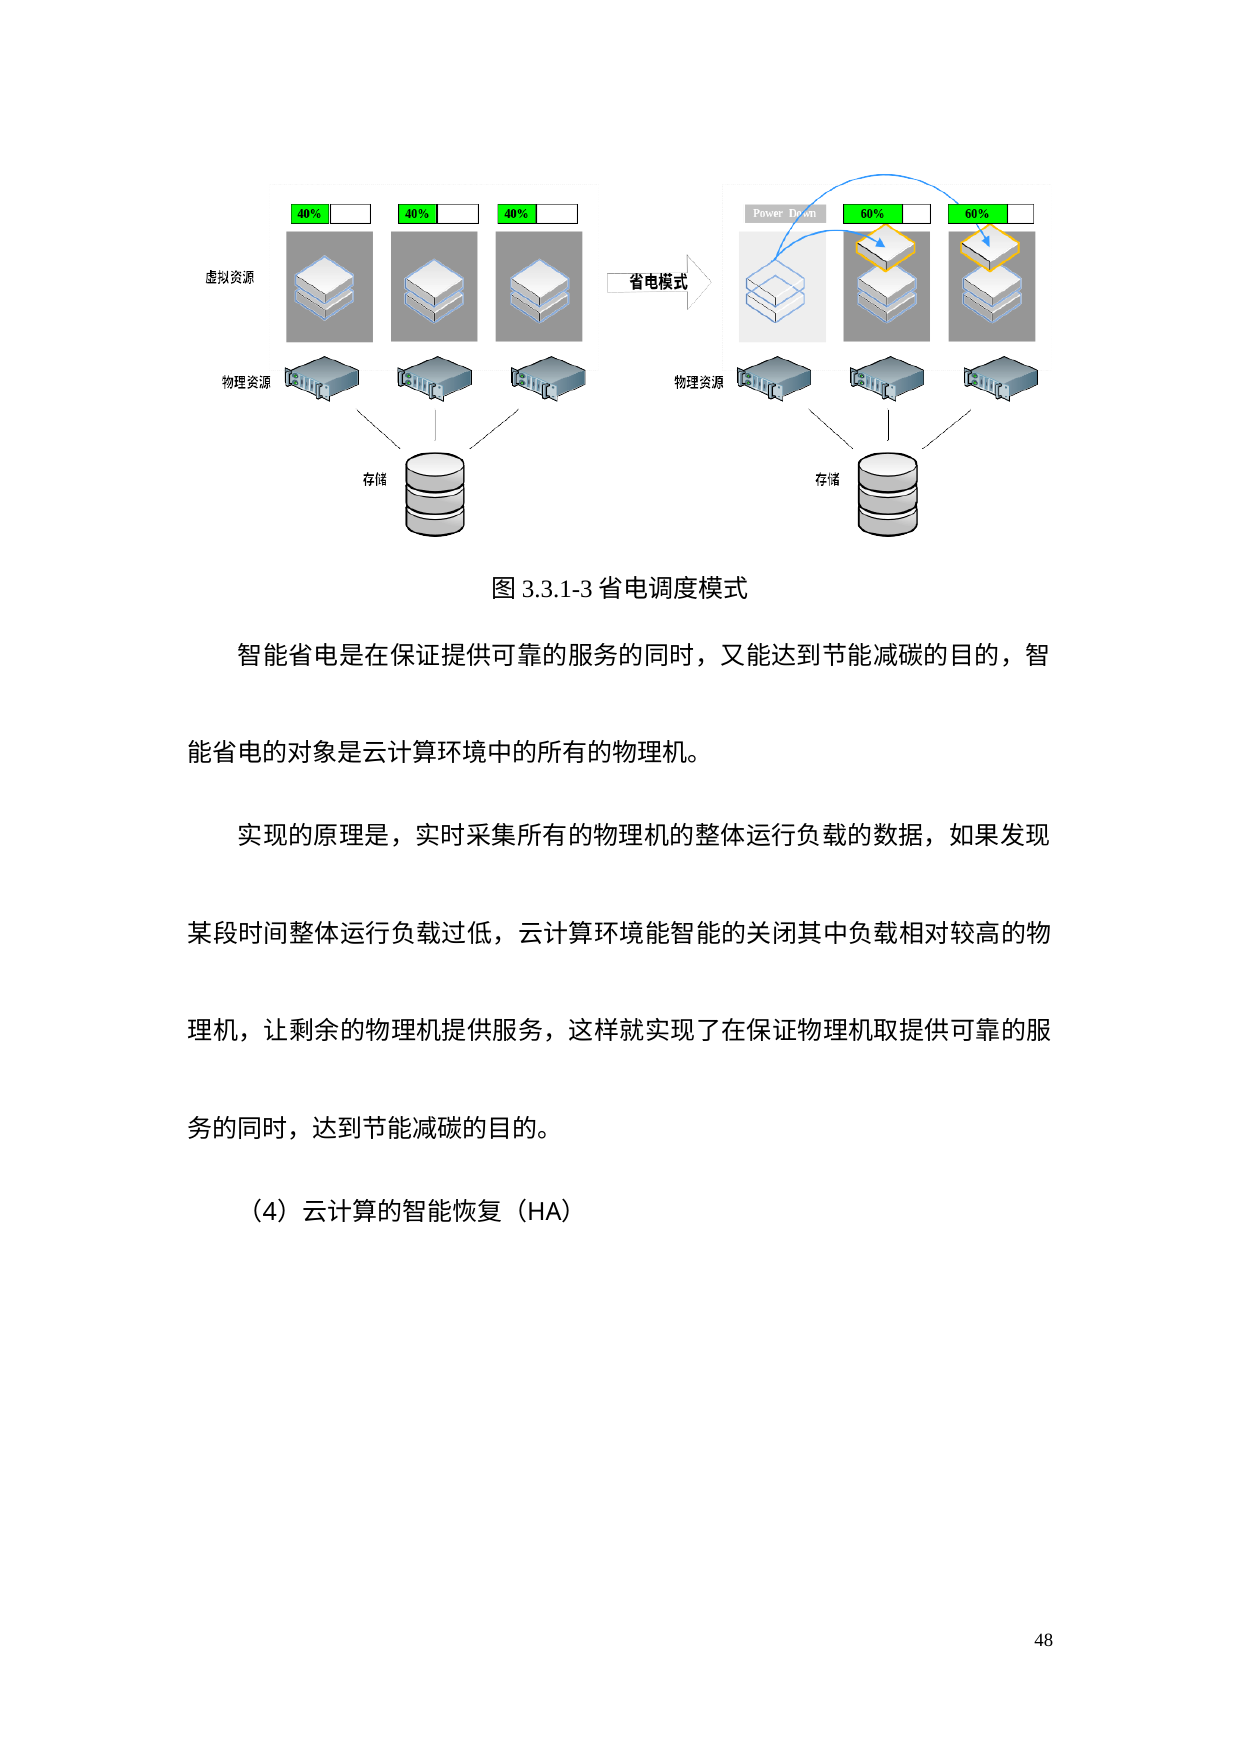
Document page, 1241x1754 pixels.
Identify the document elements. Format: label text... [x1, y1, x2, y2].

text （4）云计算的智能恢复（HA） [187, 1177, 1053, 1242]
text 智能省电是在保证提供可靠的服务的同时，又能达到节能减碳的目的，智能省电的对象是云计算环境中的所有的物理机。 [187, 621, 1053, 783]
text 图3.3.1-3 省电调度模式 [187, 568, 1053, 604]
text 实现的原理是，实时采集所有的物理机的整体运行负载的数据，如果发现某段时间整体运行负载过低，云计算环境能智能的关闭其中负载相对较高的物理机，让剩余的物理机提供服务，这样就实现了在保证物理机取提供可靠的服务的同时，达到节能减碳的目的。 [187, 801, 1053, 1159]
